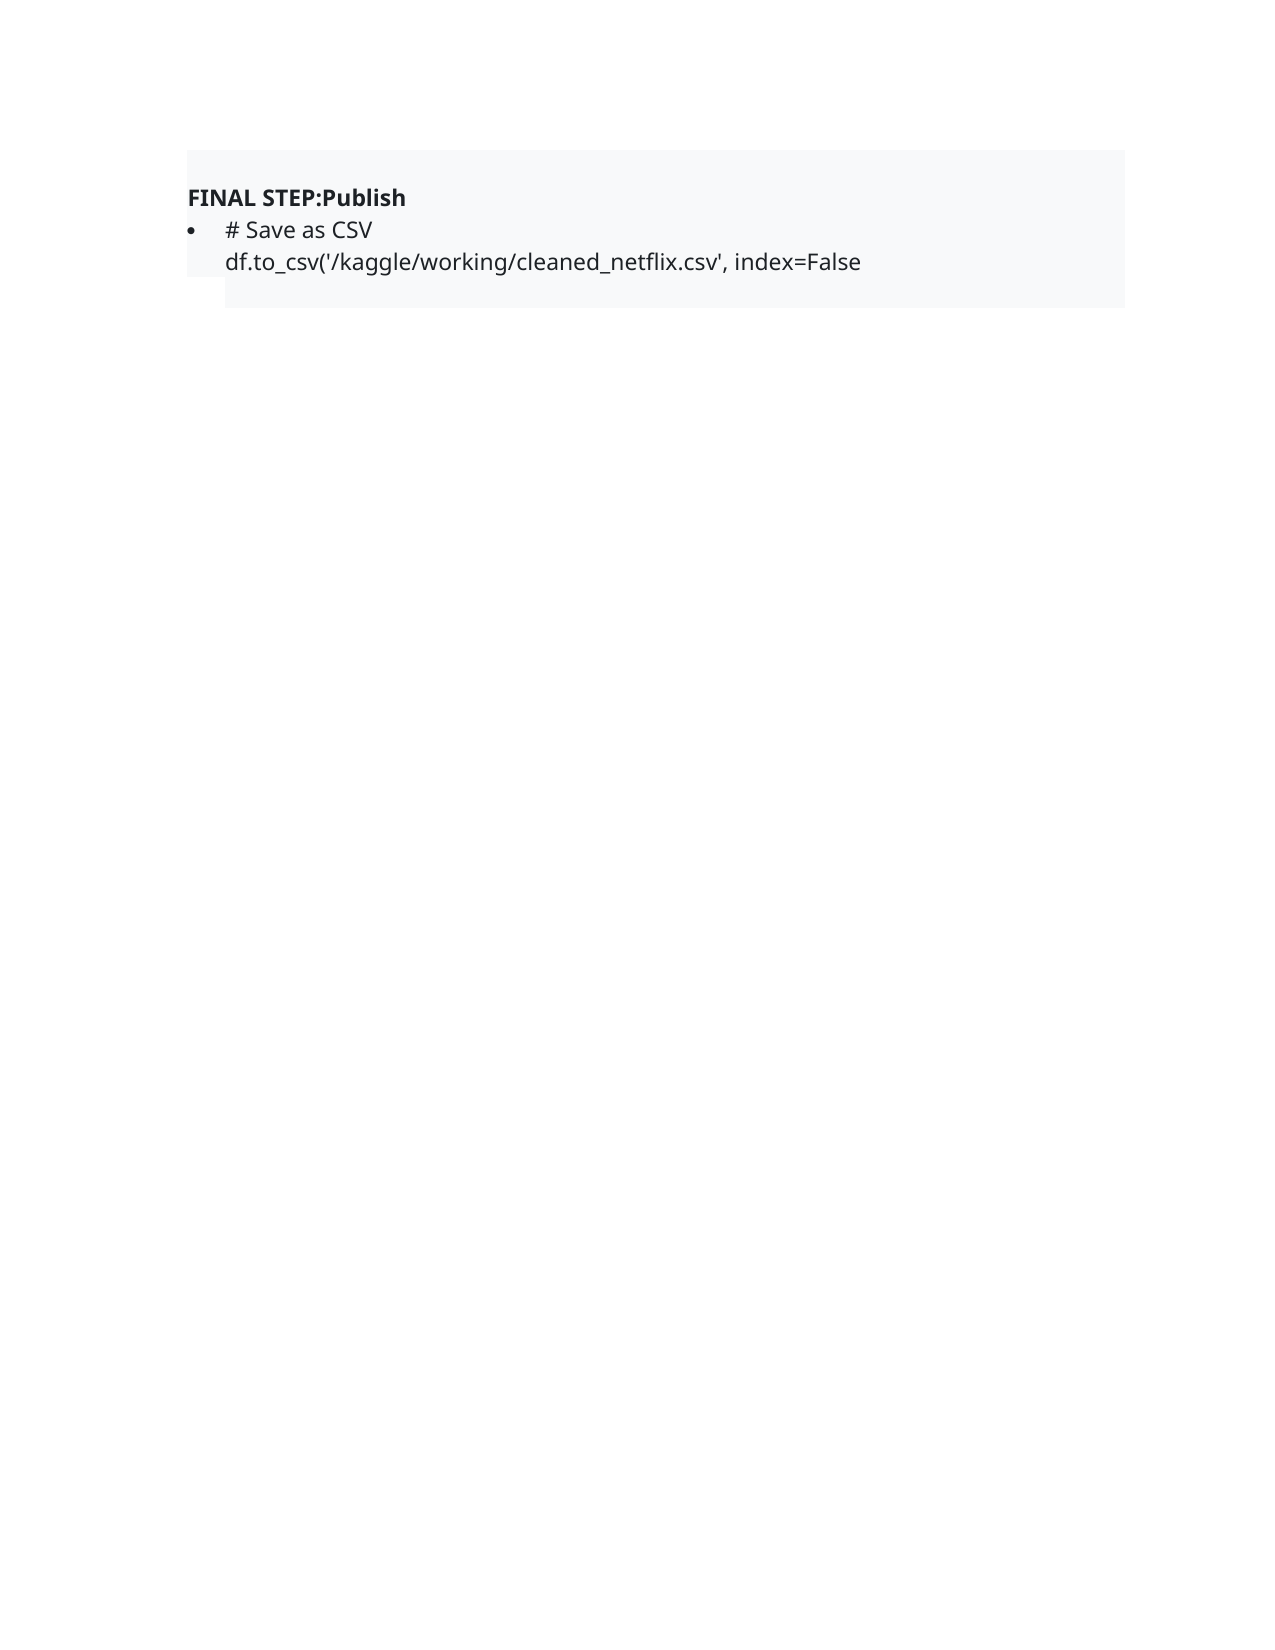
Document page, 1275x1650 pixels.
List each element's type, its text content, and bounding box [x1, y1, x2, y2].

text FINAL STEP:Publish [187, 182, 1125, 213]
list # Save as CSV df.to_csv('/kaggle/working/cleaned_netflix.csv', index=False [187, 214, 1125, 277]
